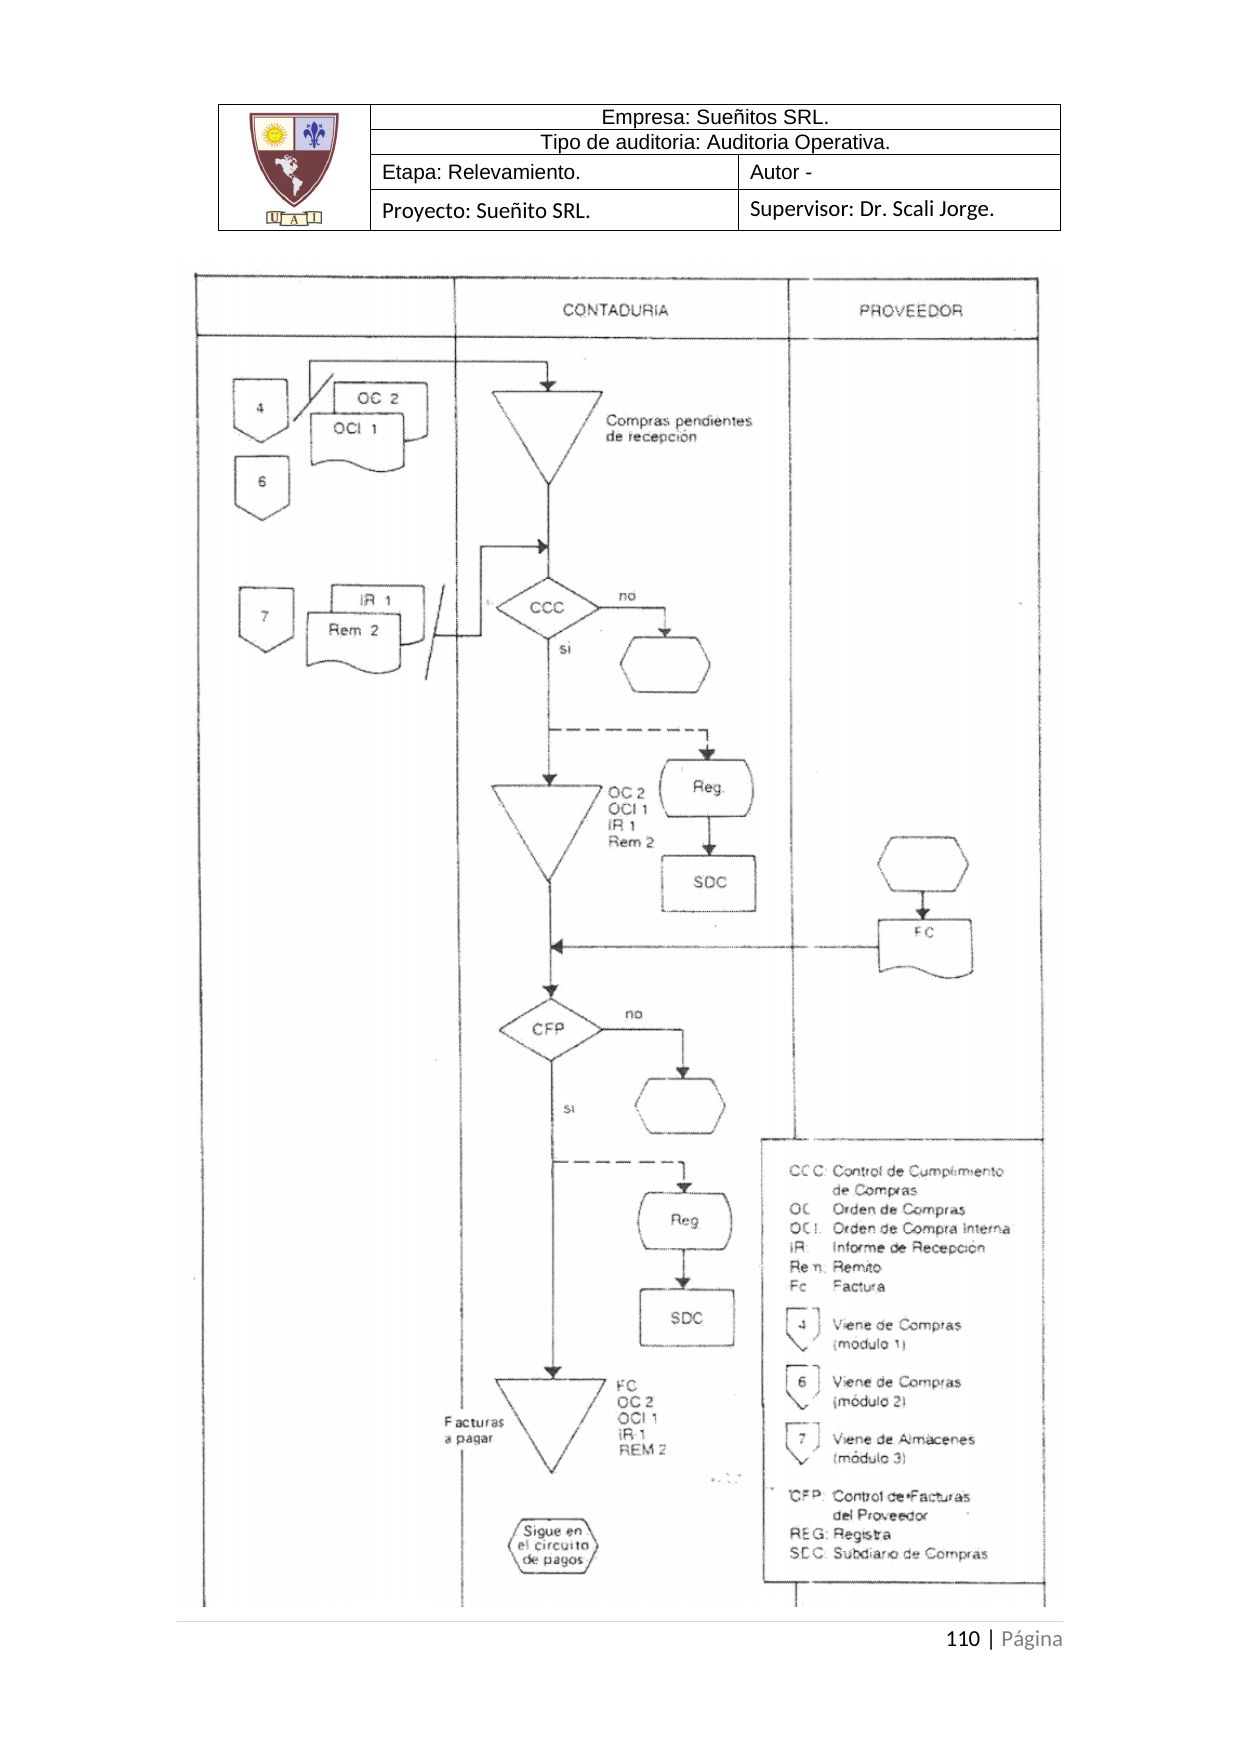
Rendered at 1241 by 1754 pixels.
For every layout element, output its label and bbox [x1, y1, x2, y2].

picture [229, 105, 360, 230]
picture [177, 258, 1064, 1607]
